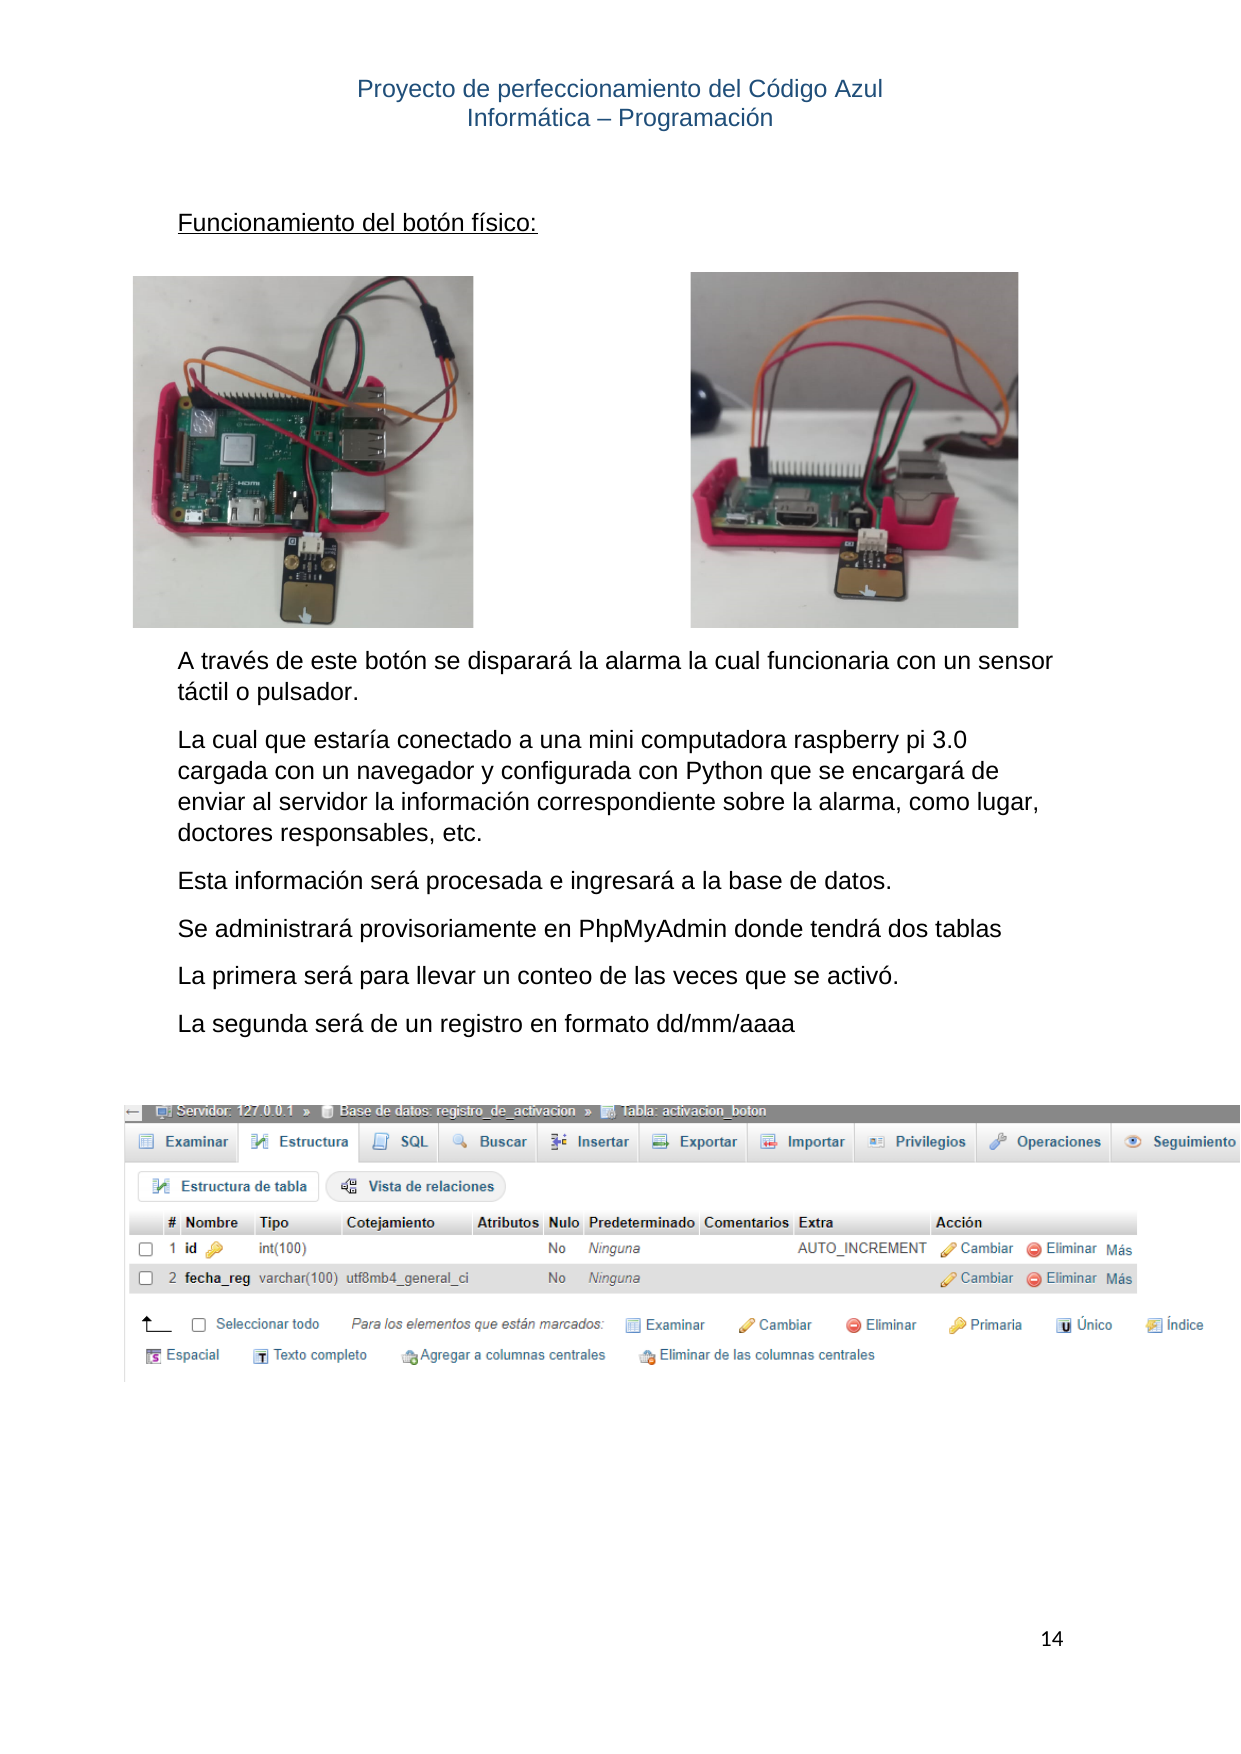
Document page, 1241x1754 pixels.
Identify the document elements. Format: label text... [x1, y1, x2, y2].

text La primera será para llevar un conteo de las veces que se activó. [177, 961, 1063, 990]
picture [132, 276, 474, 628]
text Funcionamiento del botón físico: [177, 208, 1063, 236]
text La cual que estaría conectado a una mini computadora raspberry pi 3.0 cargada con un navegador y configurada con Python que se encargará de enviar al servidor la información correspondiente sobre la alarma, como lugar, doctores responsables, etc. [177, 725, 1063, 847]
text Esta información será procesada e ingresará a la base de datos. [177, 866, 1063, 894]
text La segunda será de un registro en formato dd/mm/aaaa [177, 1009, 1063, 1038]
picture [124, 1105, 1240, 1382]
text Se administrará provisoriamente en PhpMyAdmin donde tendrá dos tablas [177, 913, 1063, 942]
picture [690, 272, 1019, 628]
